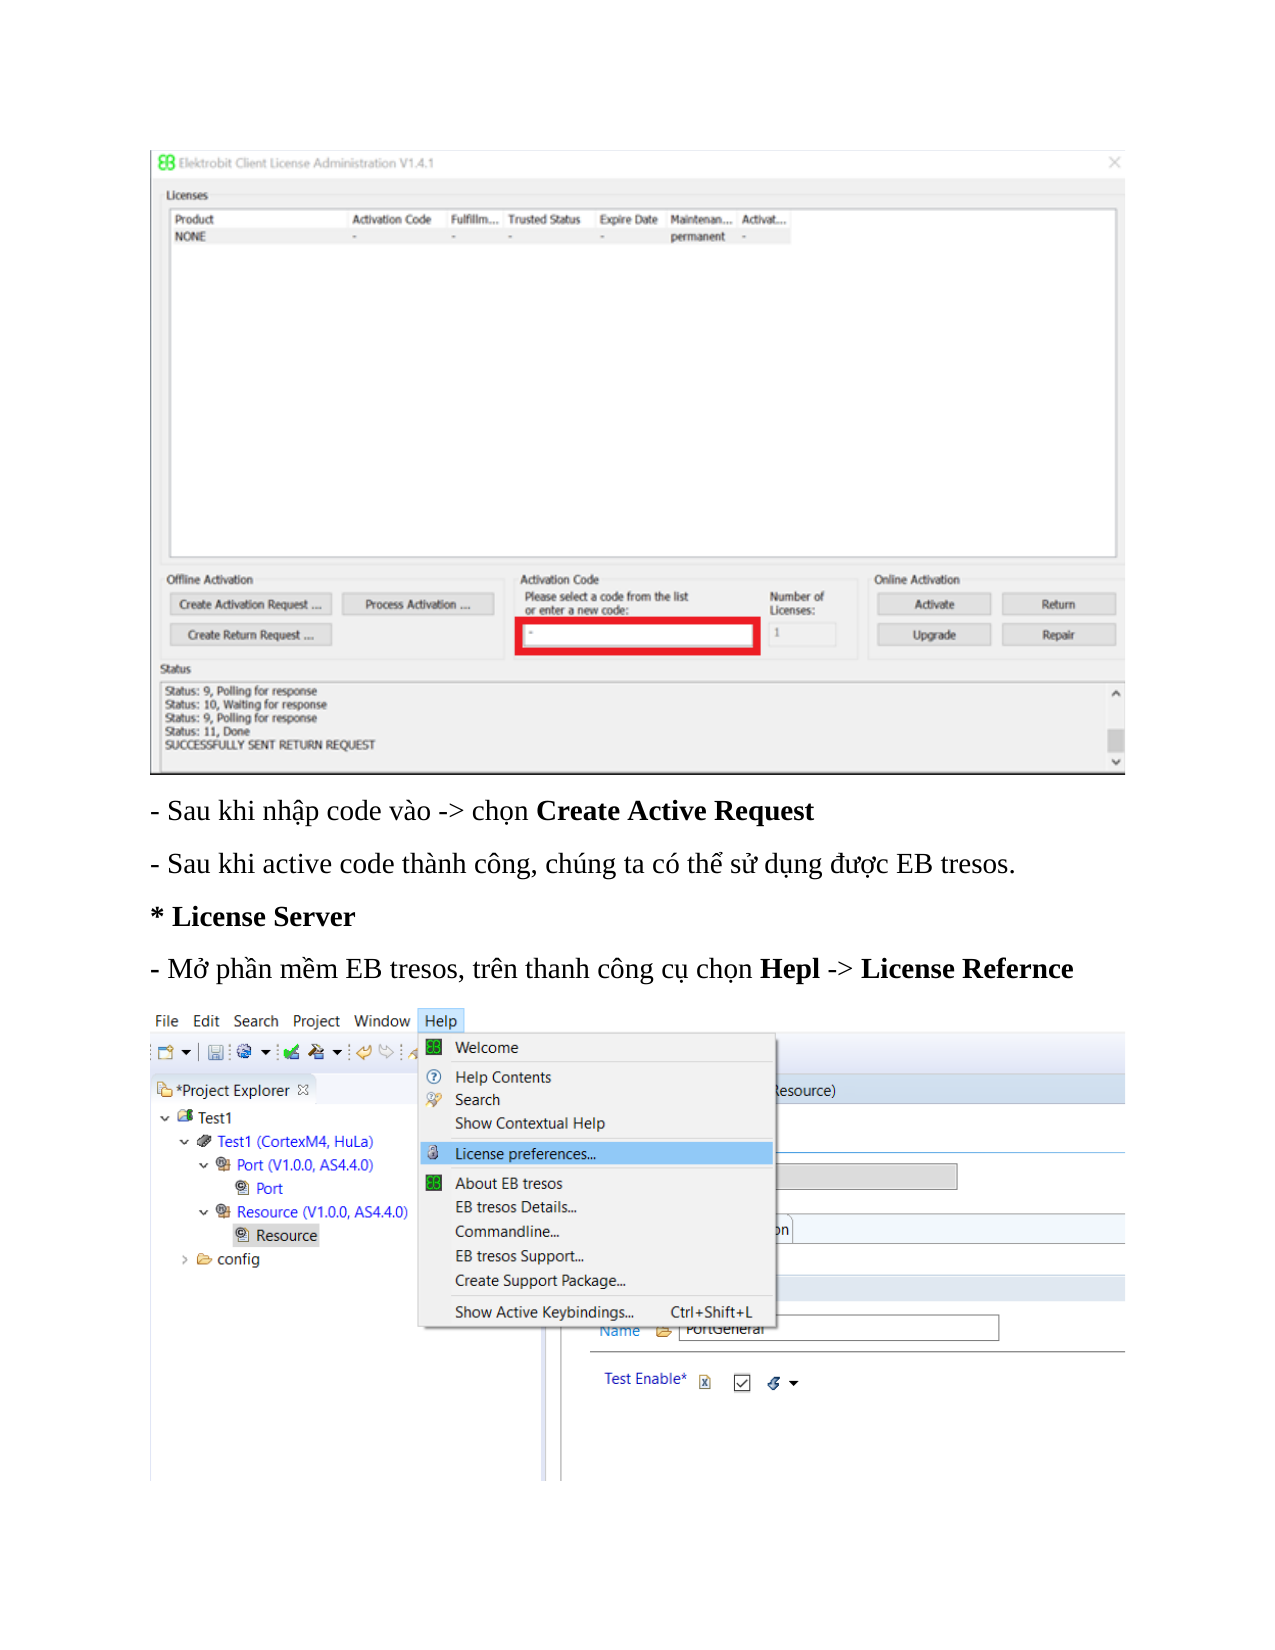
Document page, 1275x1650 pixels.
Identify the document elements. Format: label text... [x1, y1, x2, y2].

text - Sau khi active code thành công, chúng ta có thể sử dụng được EB tresos. [150, 846, 1125, 879]
text * License Server [150, 899, 1125, 932]
text - Sau khi nhập code vào -> chọn Create Active Request [150, 793, 1125, 827]
picture [150, 1004, 1125, 1481]
text - Mở phần mềm EB tresos, trên thanh công cụ chọn Hepl -> License Refernce [150, 951, 1125, 985]
picture [150, 150, 1125, 775]
